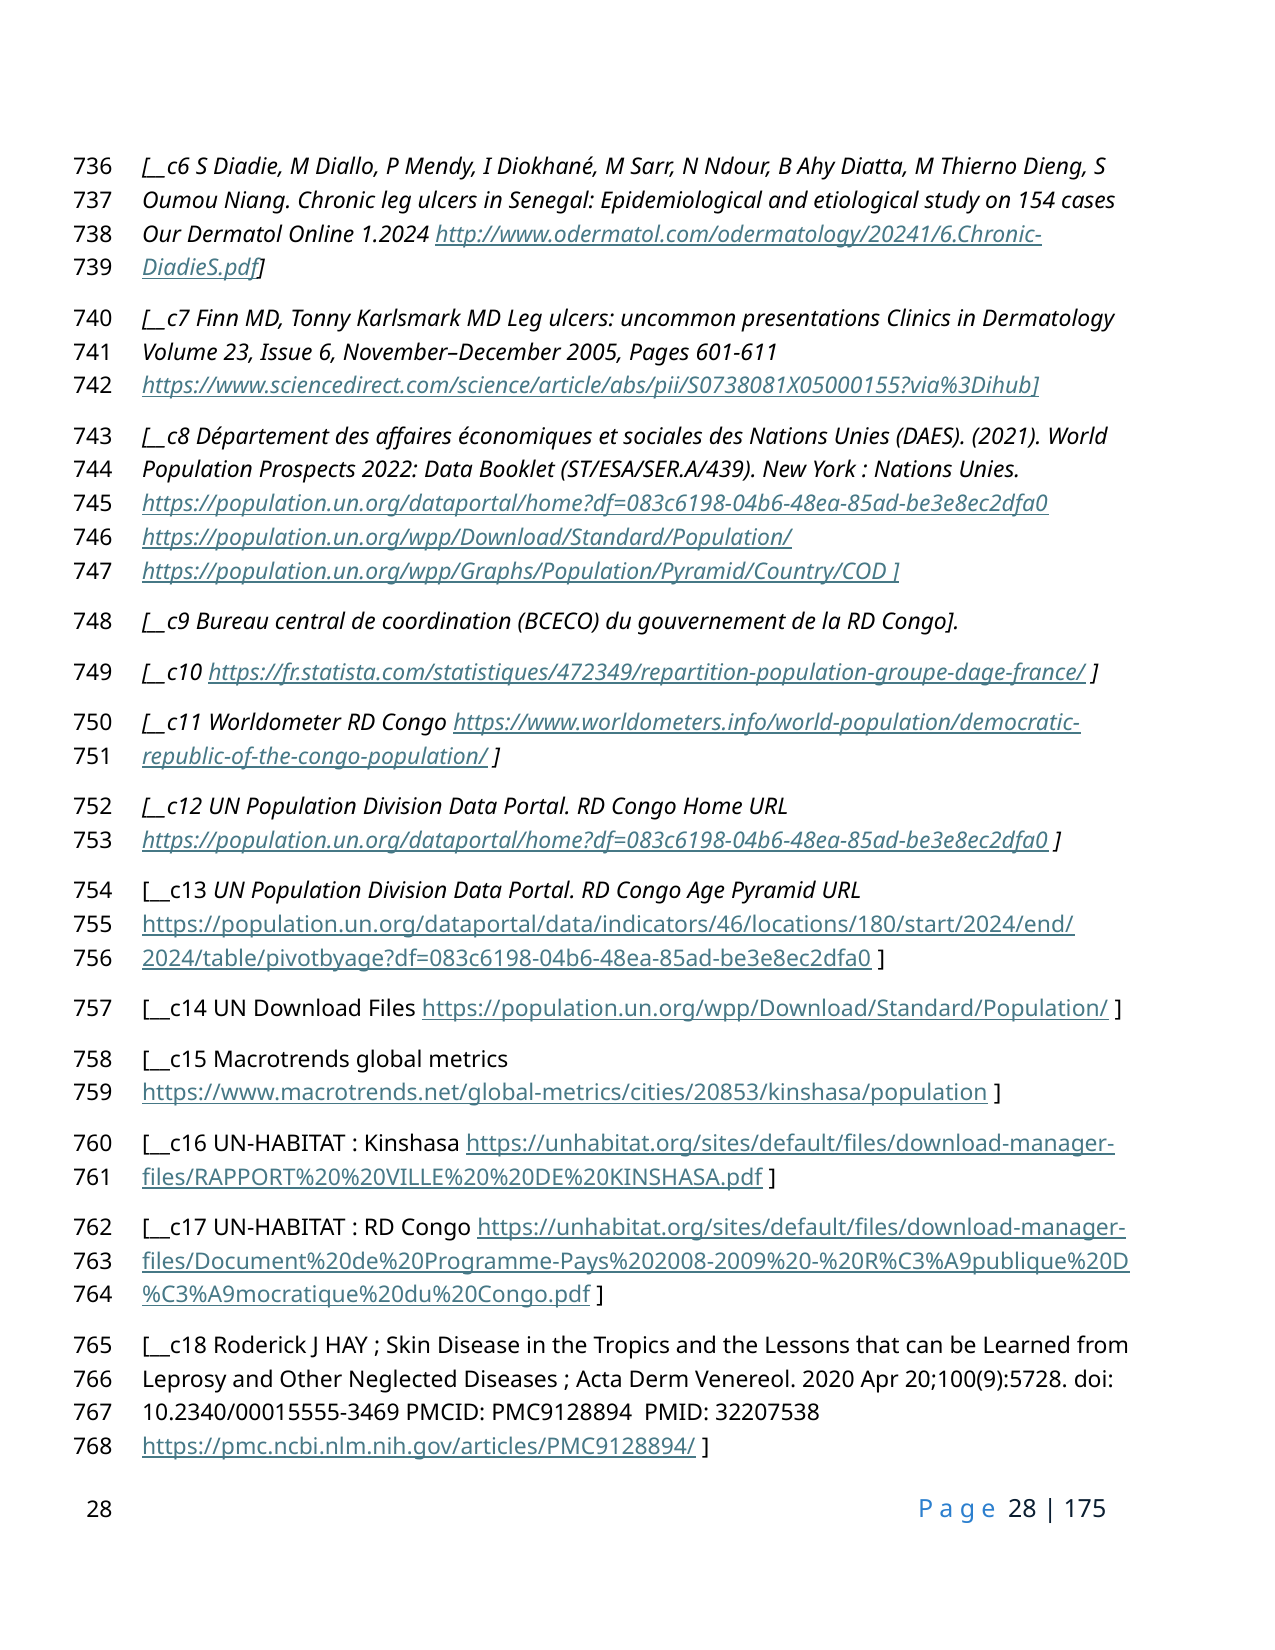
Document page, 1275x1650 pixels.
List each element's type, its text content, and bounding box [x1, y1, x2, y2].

text [__c15 Macrotrends global metrics https://www.macrotrends.net/global-metrics/cities/20853/kinshasa/population ] [142, 1042, 1133, 1107]
text [__c9 Bureau central de coordination (BCECO) du gouvernement de la RD Congo]. [142, 605, 1133, 636]
text [__c13 UN Population Division Data Portal. RD Congo Age Pyramid URL https://population.un.org/dataportal/data/indicators/46/locations/180/start/2024/end/2024/table/pivotbyage?df=083c6198-04b6-48ea-85ad-be3e8ec2dfa0 ] [142, 874, 1133, 973]
text [__c17 UN-HABITAT : RD Congo https://unhabitat.org/sites/default/files/download-manager-files/Document%20de%20Programme-Pays%202008-2009%20-%20R%C3%A9publique%20D%C3%A9mocratique%20du%20Congo.pdf ] [142, 1211, 1133, 1309]
text [__c6 S Diadie, M Diallo, P Mendy, I Diokhané, M Sarr, N Ndour, B Ahy Diatta, M Thierno Dieng, S Oumou Niang. Chronic leg ulcers in Senegal: Epidemiological and etiological study on 154 cases Our Dermatol Online 1.2024 http://www.odermatol.com/odermatology/20241/6.Chronic-DiadieS.pdf] [142, 150, 1133, 282]
text [__c11 Worldometer RD Congo https://www.worldometers.info/world-population/democratic-republic-of-the-congo-population/ ] [142, 706, 1133, 771]
text [__c7 Finn MD, Tonny Karlsmark MD Leg ulcers: uncommon presentations Clinics in Dermatology Volume 23, Issue 6, November–December 2005, Pages 601-611 https://www.sciencedirect.com/science/article/abs/pii/S0738081X05000155?via%3Dihub] [142, 302, 1133, 400]
text [__c8 Département des affaires économiques et sociales des Nations Unies (DAES). (2021). World Population Prospects 2022: Data Booklet (ST/ESA/SER.A/439). New York : Nations Unies. https://population.un.org/dataportal/home?df=083c6198-04b6-48ea-85ad-be3e8ec2dfa0 https://population.un.org/wpp/Download/Standard/Population/ https://population.un.org/wpp/Graphs/Population/Pyramid/Country/COD ] [142, 419, 1133, 586]
text [__c16 UN-HABITAT : Kinshasa https://unhabitat.org/sites/default/files/download-manager-files/RAPPORT%20%20VILLE%20%20DE%20KINSHASA.pdf ] [142, 1127, 1133, 1192]
text [__c18 Roderick J HAY ; Skin Disease in the Tropics and the Lessons that can be Learned from Leprosy and Other Neglected Diseases ; Acta Derm Venereol. 2020 Apr 20;100(9):5728. doi: 10.2340/00015555-3469 PMCID: PMC9128894 PMID: 32207538 https://pmc.ncbi.nlm.nih.gov/articles/PMC9128894/ ] [142, 1329, 1133, 1461]
text [__c12 UN Population Division Data Portal. RD Congo Home URL https://population.un.org/dataportal/home?df=083c6198-04b6-48ea-85ad-be3e8ec2dfa0 ] [142, 790, 1133, 855]
text [__c14 UN Download Files https://population.un.org/wpp/Download/Standard/Population/ ] [142, 992, 1133, 1023]
text [__c10 https://fr.statista.com/statistiques/472349/repartition-population-groupe-dage-france/ ] [142, 655, 1133, 687]
